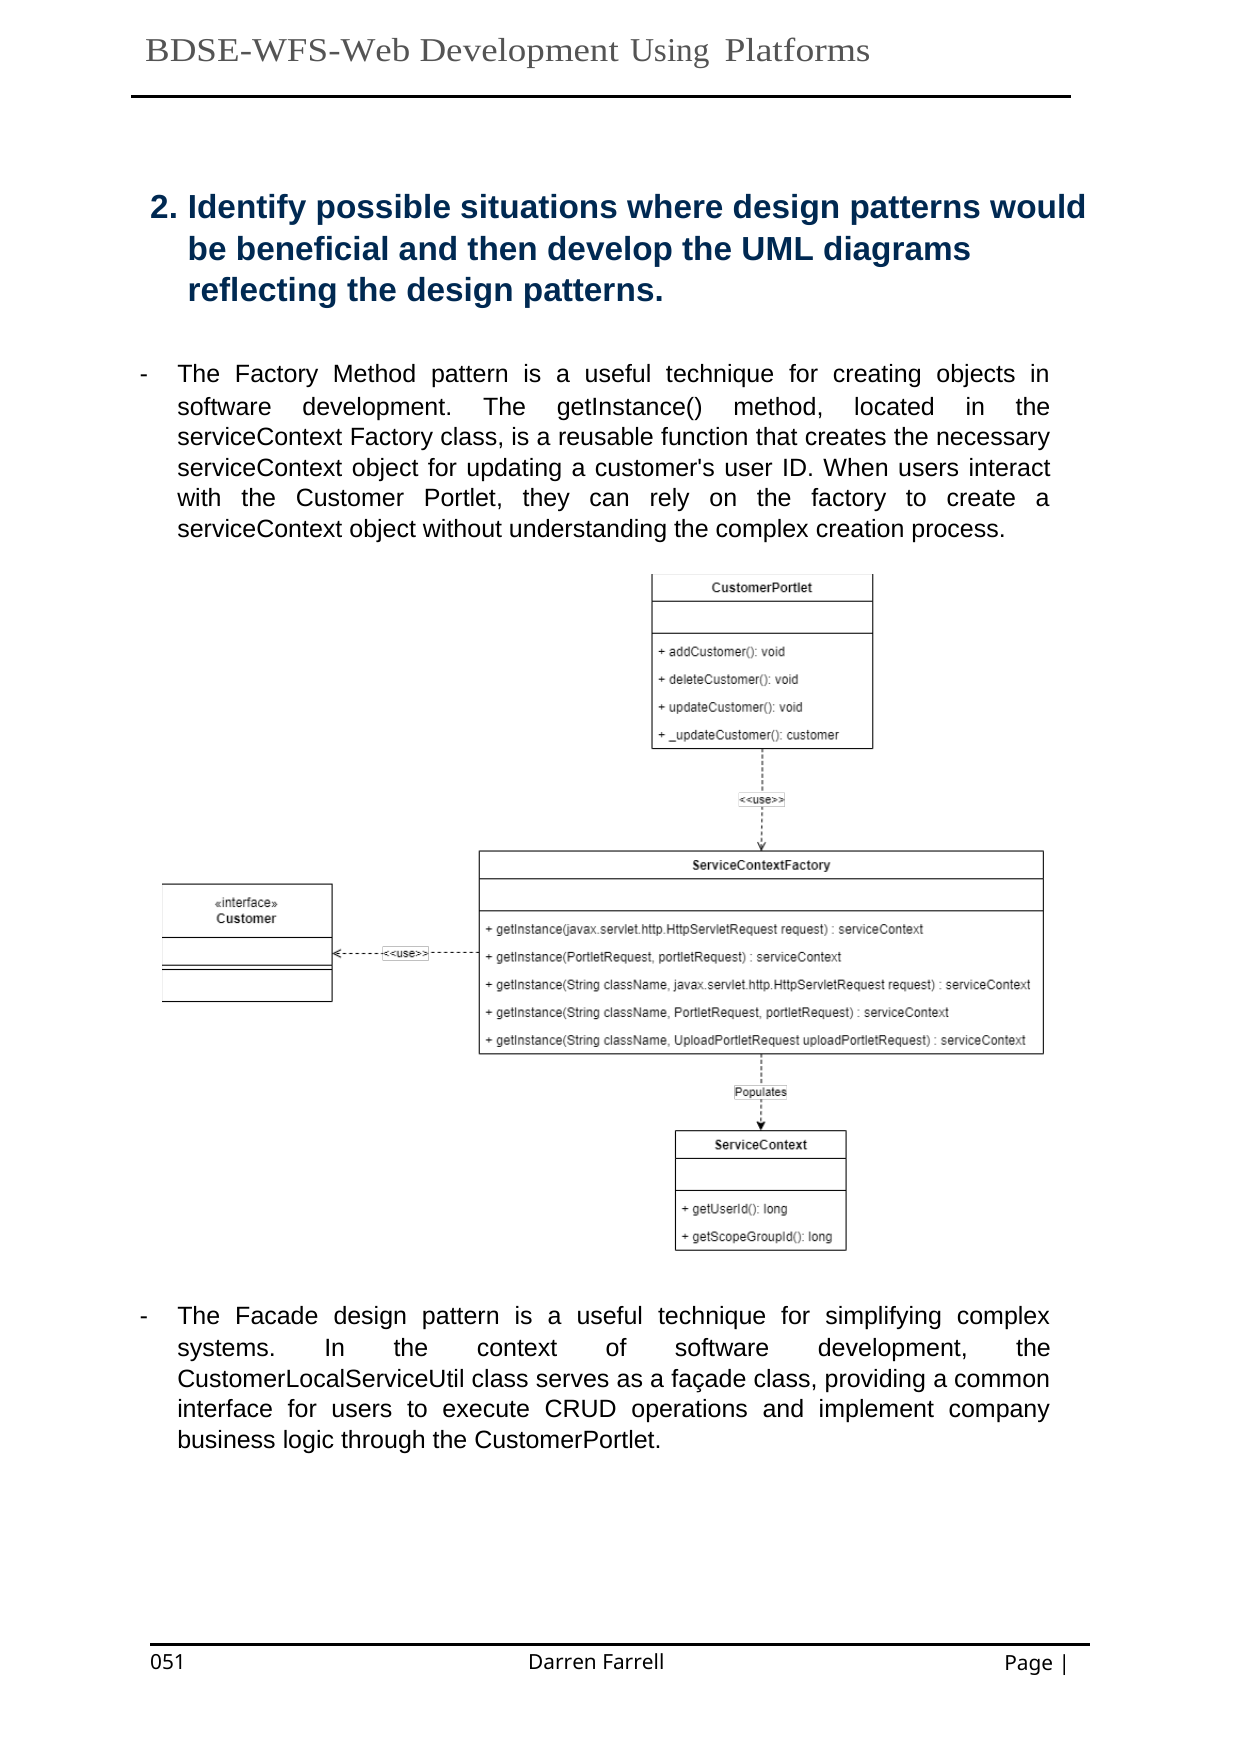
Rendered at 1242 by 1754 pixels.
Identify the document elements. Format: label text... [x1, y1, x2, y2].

list The Facade design pattern is a useful technique for simplifying complex systems. In the context of software development, the CustomerLocalServiceUtil class serves as a façade class, providing a common interface for users to execute CRUD operations and implement company business logic through the CustomerPortlet. [139, 1298, 1052, 1453]
text 2. Identify possible situations where design patterns would be beneficial and then develop the UML diagrams reflecting the design patterns. [150, 187, 1093, 309]
list The Factory Method pattern is a useful technique for creating objects in software development. The getInstance() method, located in the serviceContext Factory class, is a reusable function that creates the necessary serviceContext object for updating a customer's user ID. When users interact with the Customer Portlet, they can rely on the factory to create a serviceContext object without understanding the complex creation process. [139, 356, 1052, 542]
picture [162, 574, 1045, 1254]
